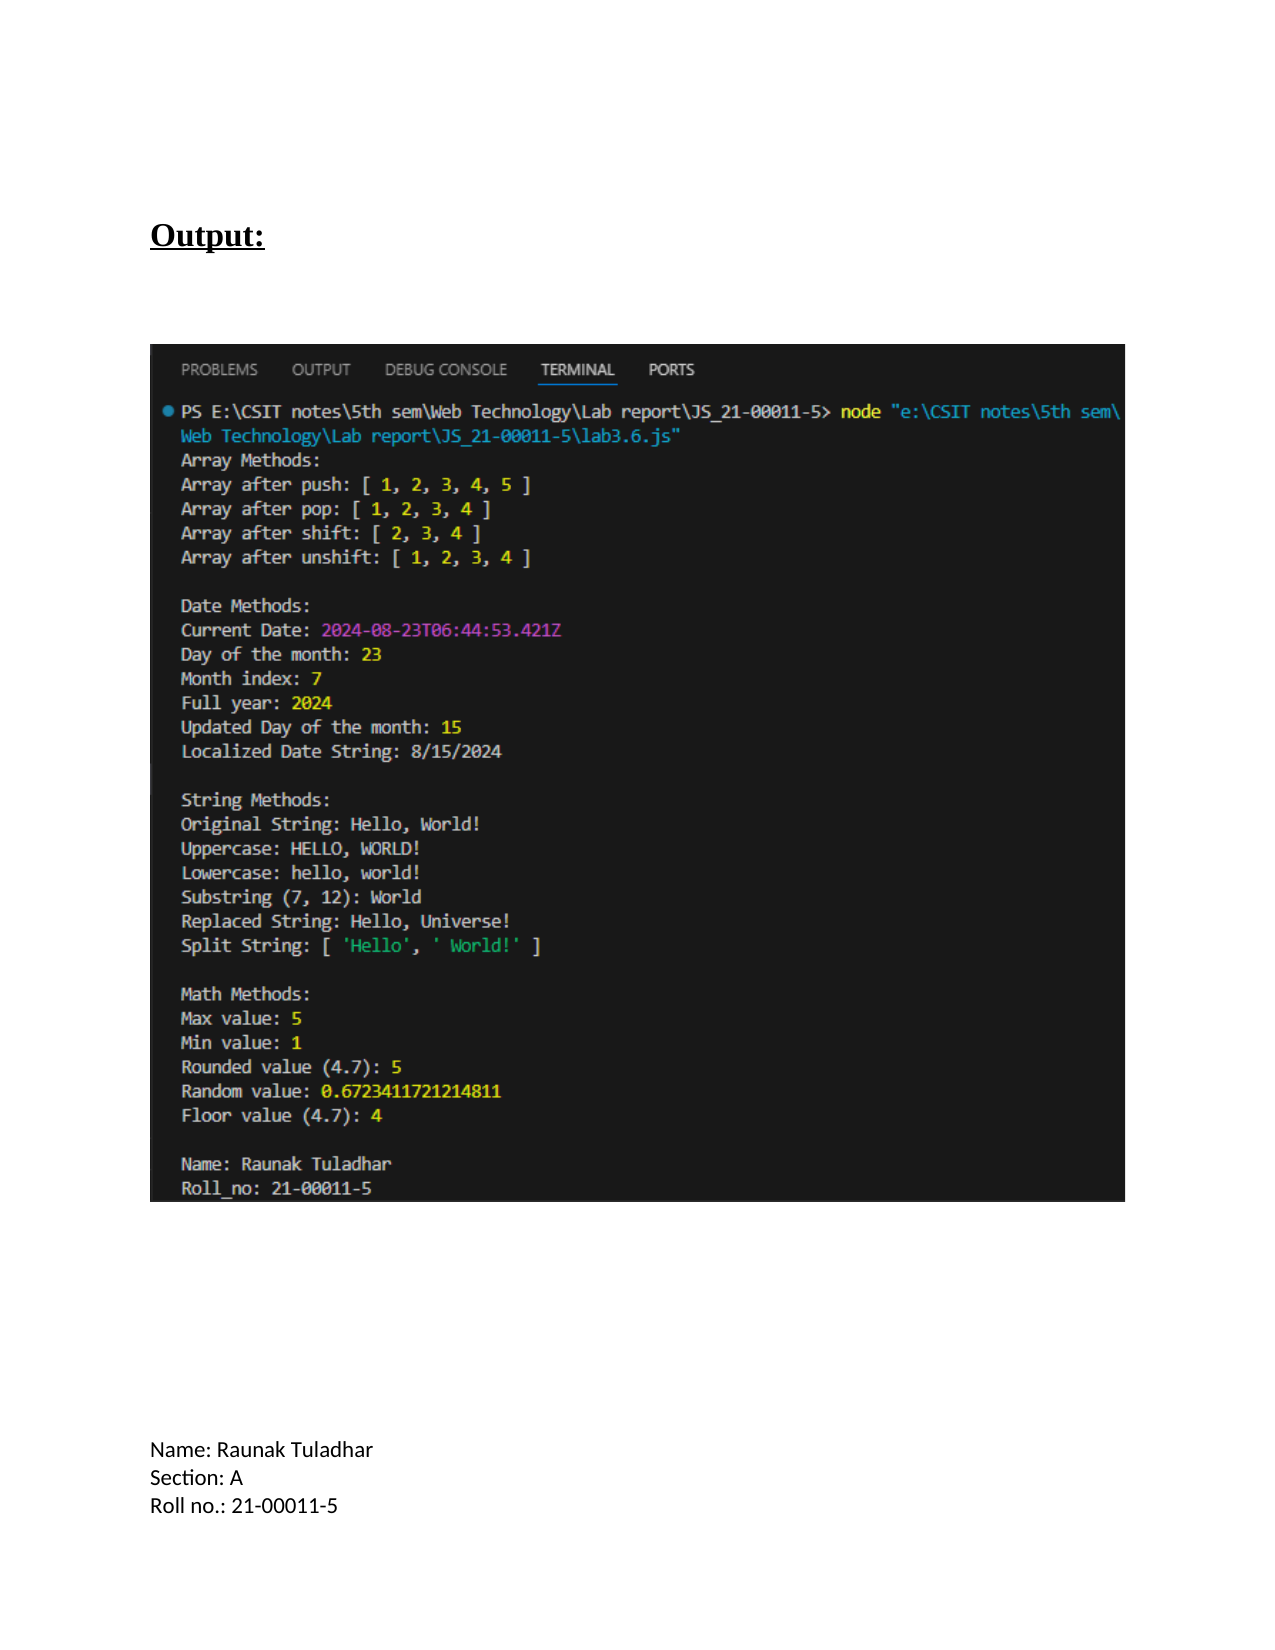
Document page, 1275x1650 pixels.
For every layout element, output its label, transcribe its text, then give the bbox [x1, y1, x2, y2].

text Output: [150, 215, 1125, 253]
picture [150, 344, 1125, 1202]
